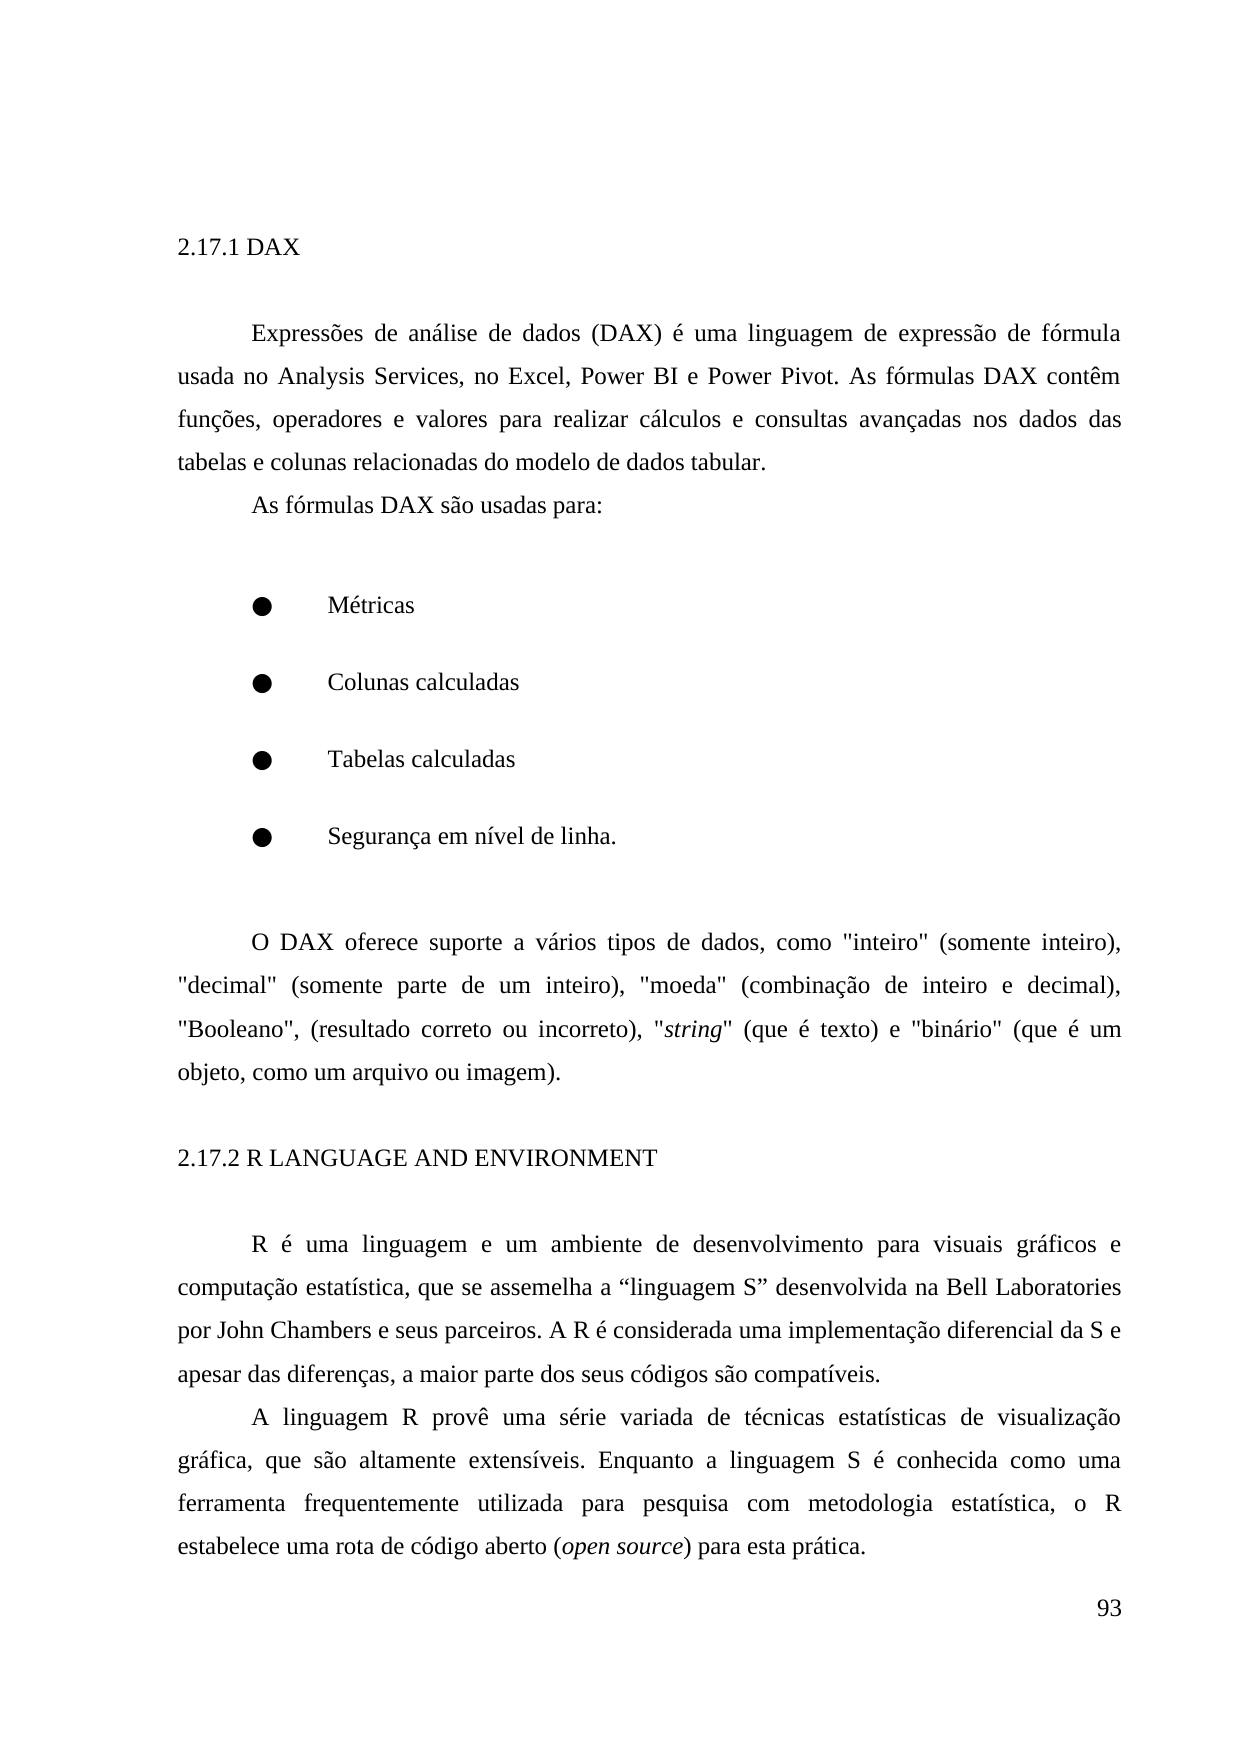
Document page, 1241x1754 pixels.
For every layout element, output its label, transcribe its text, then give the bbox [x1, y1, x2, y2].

list Tabelas calculadas [251, 731, 1122, 782]
subtitle 2.17.2 R LANGUAGE AND ENVIRONMENT [177, 1143, 1122, 1172]
subtitle 2.17.1 DAX [177, 232, 1122, 261]
list Métricas [251, 577, 1122, 628]
text Expressões de análise de dados (DAX) é uma linguagem de expressão de fórmula usada no Analysis Services, no Excel, Power BI e Power Pivot. As fórmulas DAX contêm funções, operadores e valores para realizar cálculos e consultas avançadas nos dados das tabelas e colunas relacionadas do modelo de dados tabular. [177, 318, 1122, 476]
text As fórmulas DAX são usadas para: [177, 491, 1122, 519]
list Colunas calculadas [251, 654, 1122, 705]
list Segurança em nível de linha. [251, 807, 1122, 859]
text A linguagem R provê uma série variada de técnicas estatísticas de visualização gráfica, que são altamente extensíveis. Enquanto a linguagem S é conhecida como uma ferramenta frequentemente utilizada para pesquisa com metodologia estatística, o R estabelece uma rota de código aberto (open source) para esta prática. [177, 1402, 1122, 1560]
text O DAX oferece suporte a vários tipos de dados, como "inteiro" (somente inteiro), "decimal" (somente parte de um inteiro), "moeda" (combinação de inteiro e decimal), "Booleano", (resultado correto ou incorreto), "string" (que é texto) e "binário" (que é um objeto, como um arquivo ou imagem). [177, 927, 1122, 1086]
text R é uma linguagem e um ambiente de desenvolvimento para visuais gráficos e computação estatística, que se assemelha a “linguagem S” desenvolvida na Bell Laboratories por John Chambers e seus parceiros. A R é considerada uma implementação diferencial da S e apesar das diferenças, a maior parte dos seus códigos são compatíveis. [177, 1229, 1122, 1387]
